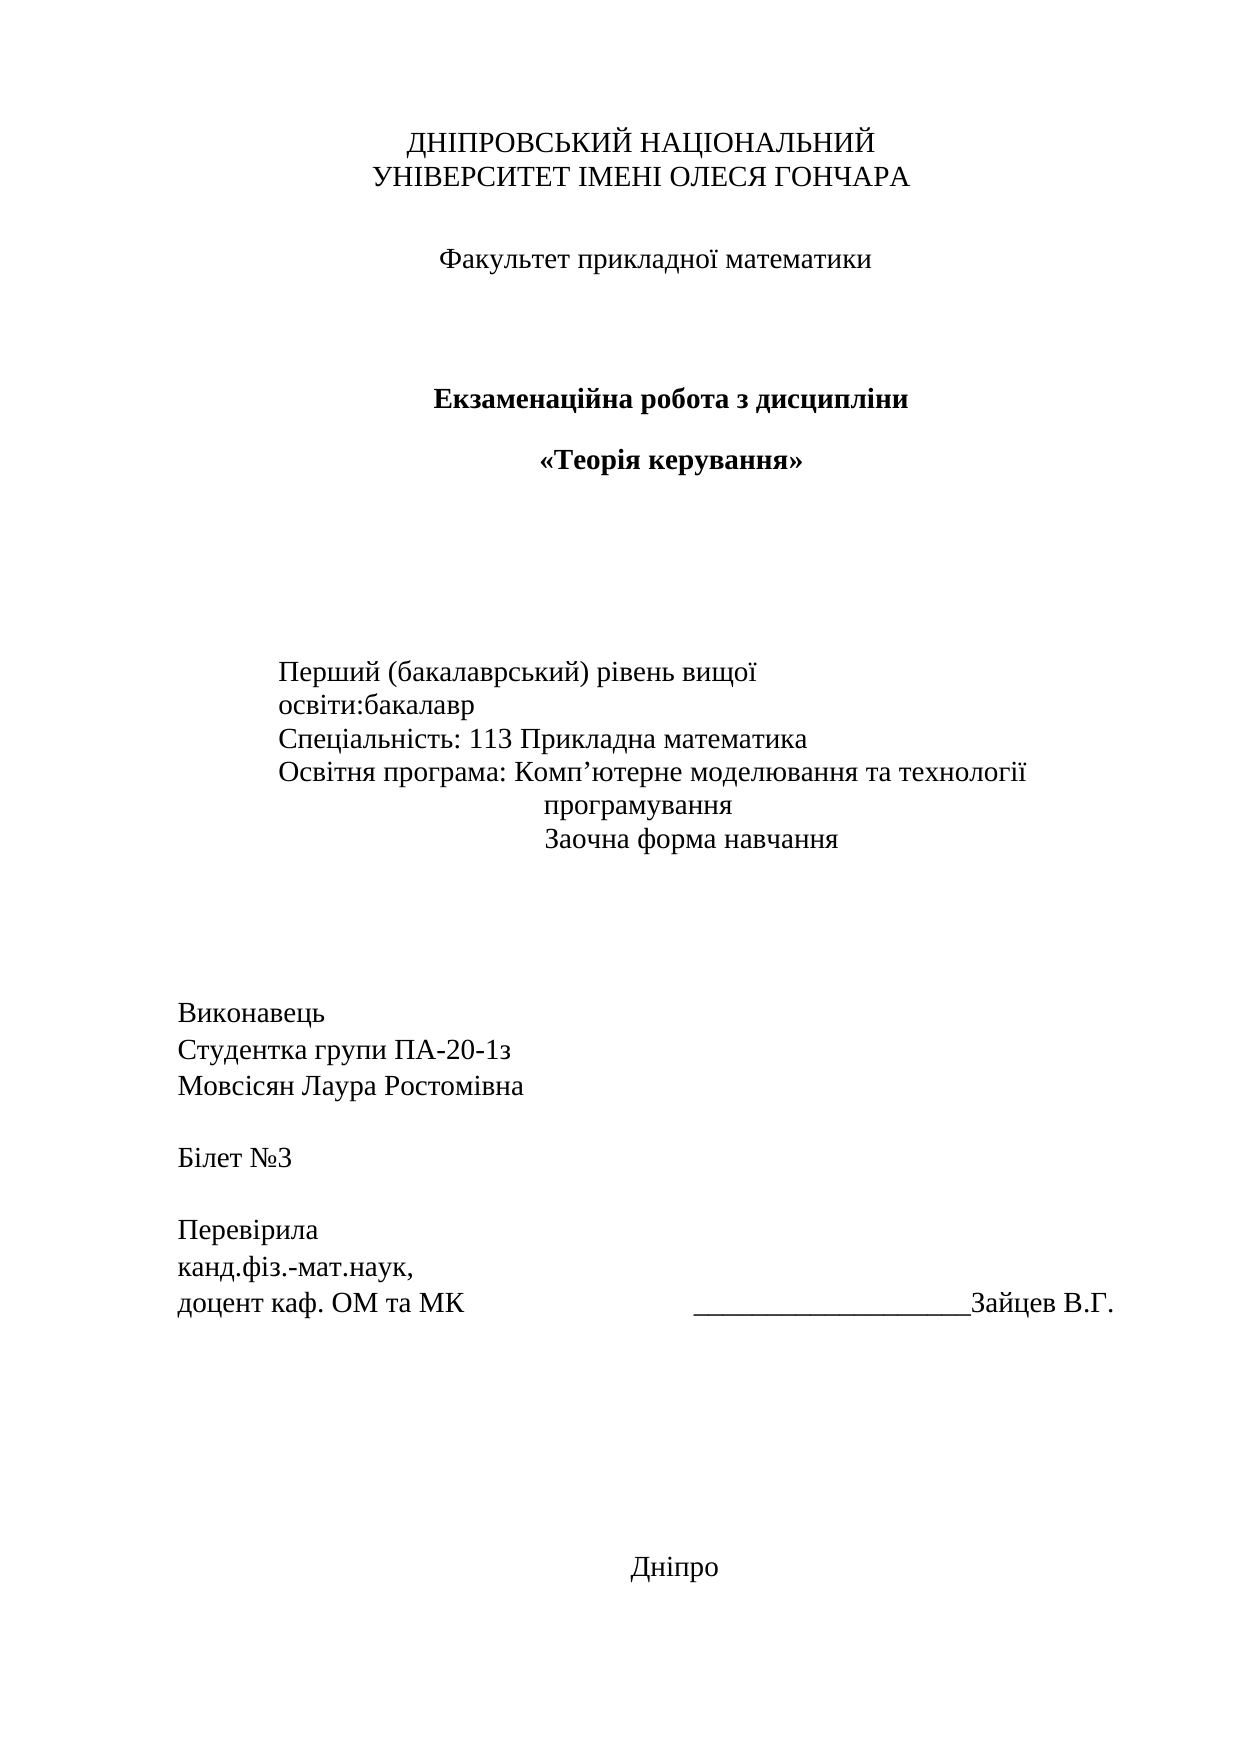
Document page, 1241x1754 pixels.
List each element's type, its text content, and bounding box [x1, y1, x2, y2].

subtitle «Теорія керування» [335, 442, 1007, 476]
text Дніпро [197, 1549, 1152, 1616]
text ДНІПРОВСЬКИЙ НАЦІОНАЛЬНИЙ УНІВЕРСИТЕТ ІМЕНІ ОЛЕСЯ ГОНЧАРА [325, 126, 957, 193]
text Виконавець Студентка групи ПА-20-1з Мовсісян Лаура Ростомівна Білет №3 Перевірила канд.фіз.-мат.наук, доцент каф. ОМ та МК ___________________Зайцев В.Г. [177, 996, 1152, 1318]
text Спеціальність: 113 Прикладна математика [278, 721, 811, 754]
text Факультет прикладної математики [353, 241, 957, 274]
text Заочна форма навчання [544, 821, 1152, 855]
text програмування [544, 788, 1152, 821]
subtitle Екзаменаційна робота з дисципліни [335, 381, 1007, 415]
text Освітня програма: Комп’ютерне моделювання та технології [278, 754, 1152, 788]
text Перший (бакалаврський) рівень вищої освіти:бакалавр [278, 654, 811, 721]
